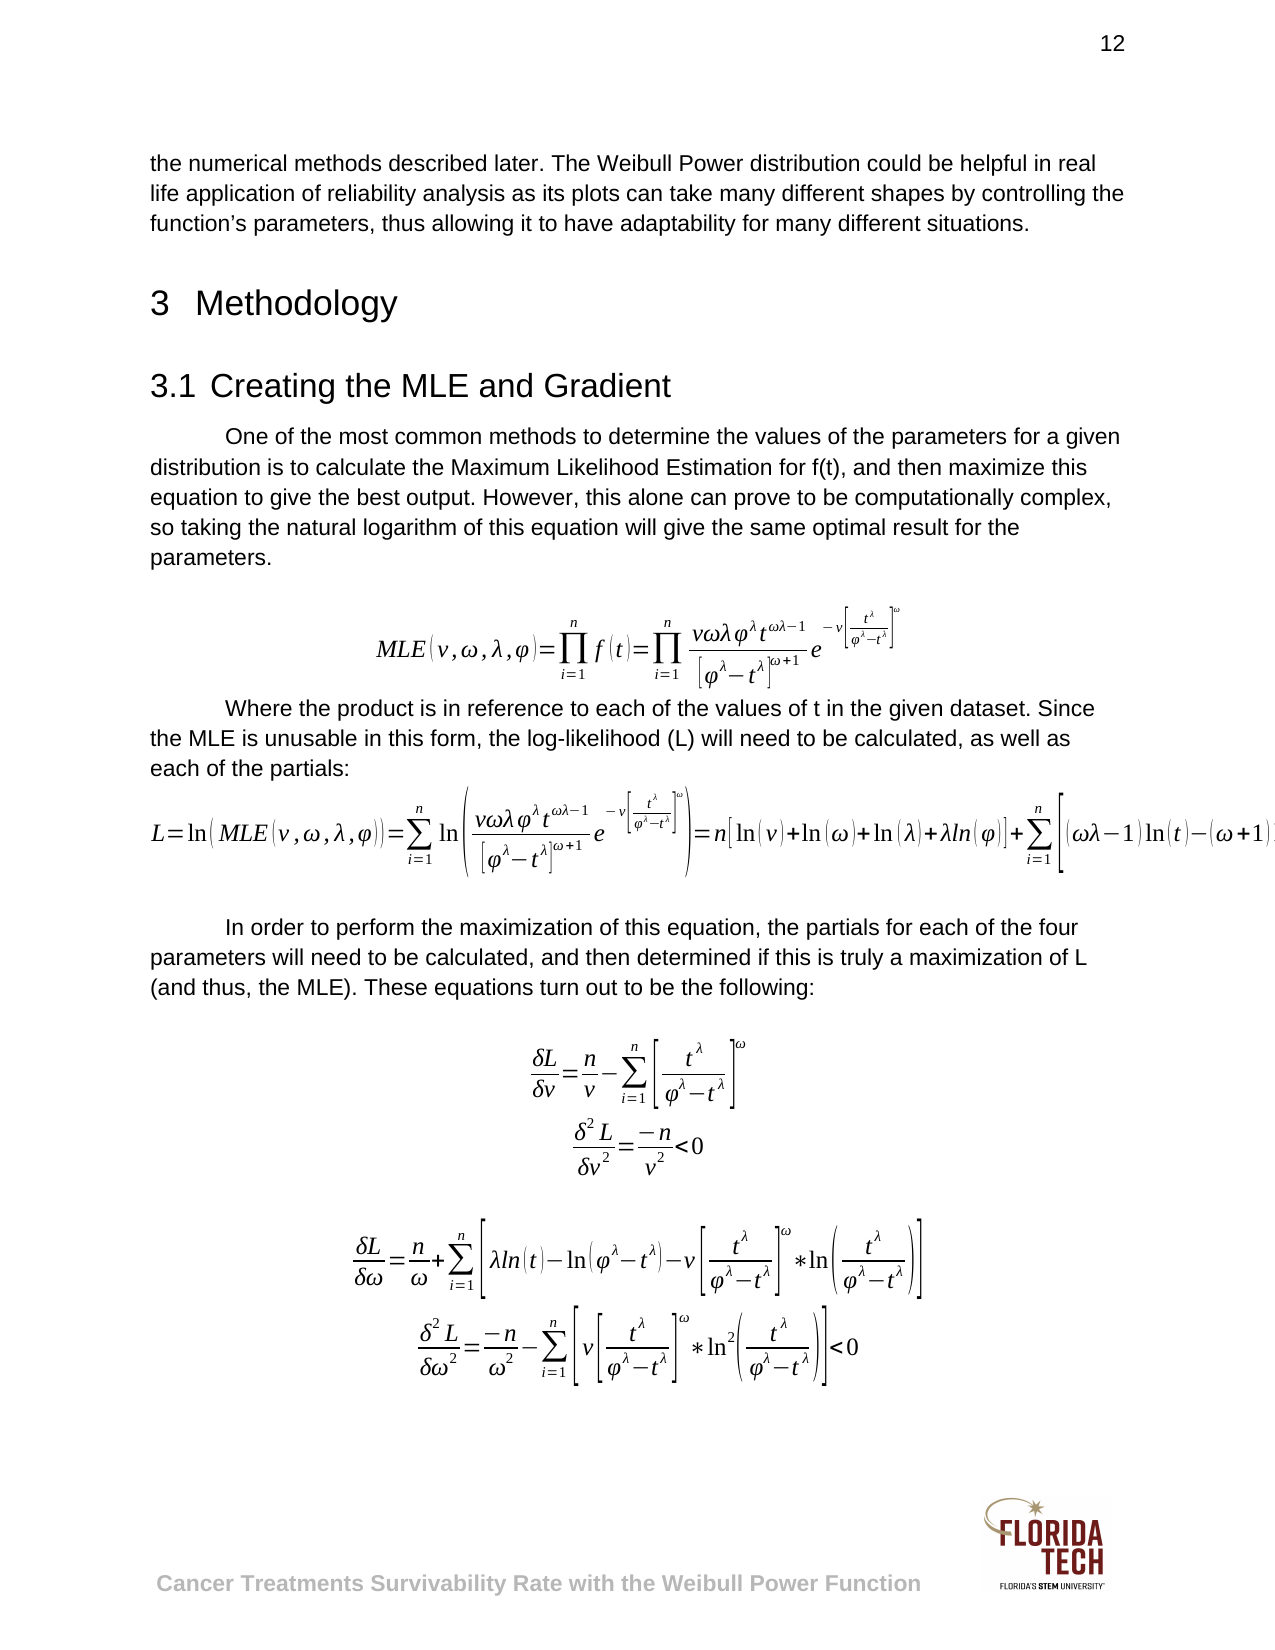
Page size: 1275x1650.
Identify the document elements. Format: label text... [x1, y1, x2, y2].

subtitle Methodology [150, 282, 1125, 323]
text One of the most common methods to determine the values of the parameters for a given distribution is to calculate the Maximum Likelihood Estimation for f(t), and then maximize this equation to give the best output. However, this alone can prove to be computationally complex, so taking the natural logarithm of this equation will give the same optimal result for the parameters. [150, 423, 1125, 570]
text In order to perform the maximization of this equation, the partials for each of the four parameters will need to be calculated, and then determined if this is truly a maximization of L (and thus, the MLE). These equations turn out to be the following: [150, 914, 1125, 1001]
text Where the product is in reference to each of the values of t in the given dataset. Since the MLE is unusable in this form, the log-likelihood (L) will need to be calculated, as well as each of the partials: [150, 694, 1125, 781]
picture [981, 1495, 1113, 1592]
subtitle Creating the MLE and Gradient [150, 367, 1125, 405]
